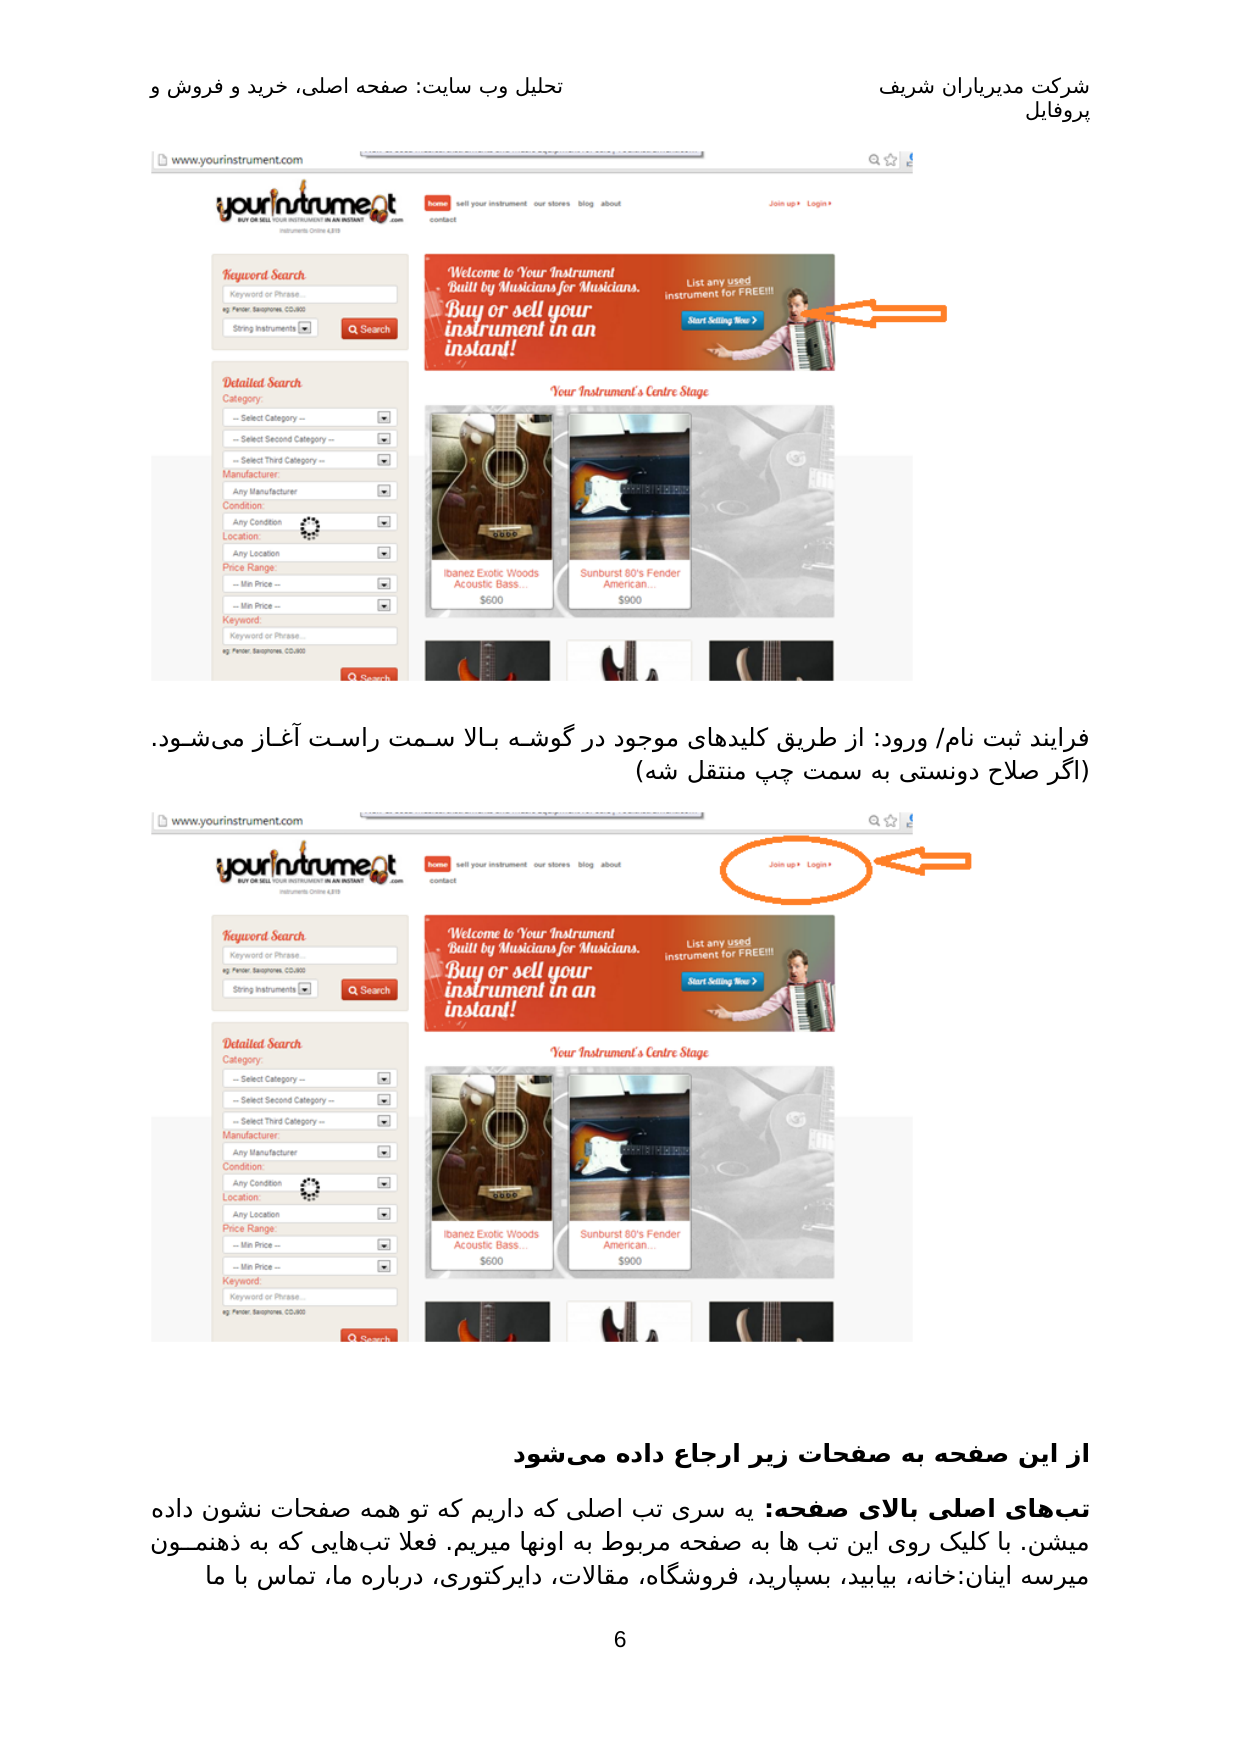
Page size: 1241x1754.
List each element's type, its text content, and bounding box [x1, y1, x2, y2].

picture [149, 810, 1091, 1359]
text از این صفحه به صفحات زیر ارجاع داده می‌شود [150, 1439, 1090, 1468]
picture [149, 150, 1091, 698]
text تب‌های اصلی بالای صفحه: یه سری تب اصلی که داریم که تو همه صفحات نشون داده میشن. با کلیک روی این تب ها به صفحه مربوط به اونها میریم. فعلا تب‌هایی که به ذهنمون میرسه اینان:خانه، بیابید، بسپارید، فروشگاه، مقالات، دایرکتوری، درباره ما، تماس با ما [150, 1494, 1090, 1590]
text فرایند ثبت نام/ ورود: از طریق کلیدهای موجود در گوشه بالا سمت راست آغاز می‌شود. (اگر صلاح دونستی به سمت چپ منتقل شه) [150, 723, 1090, 786]
